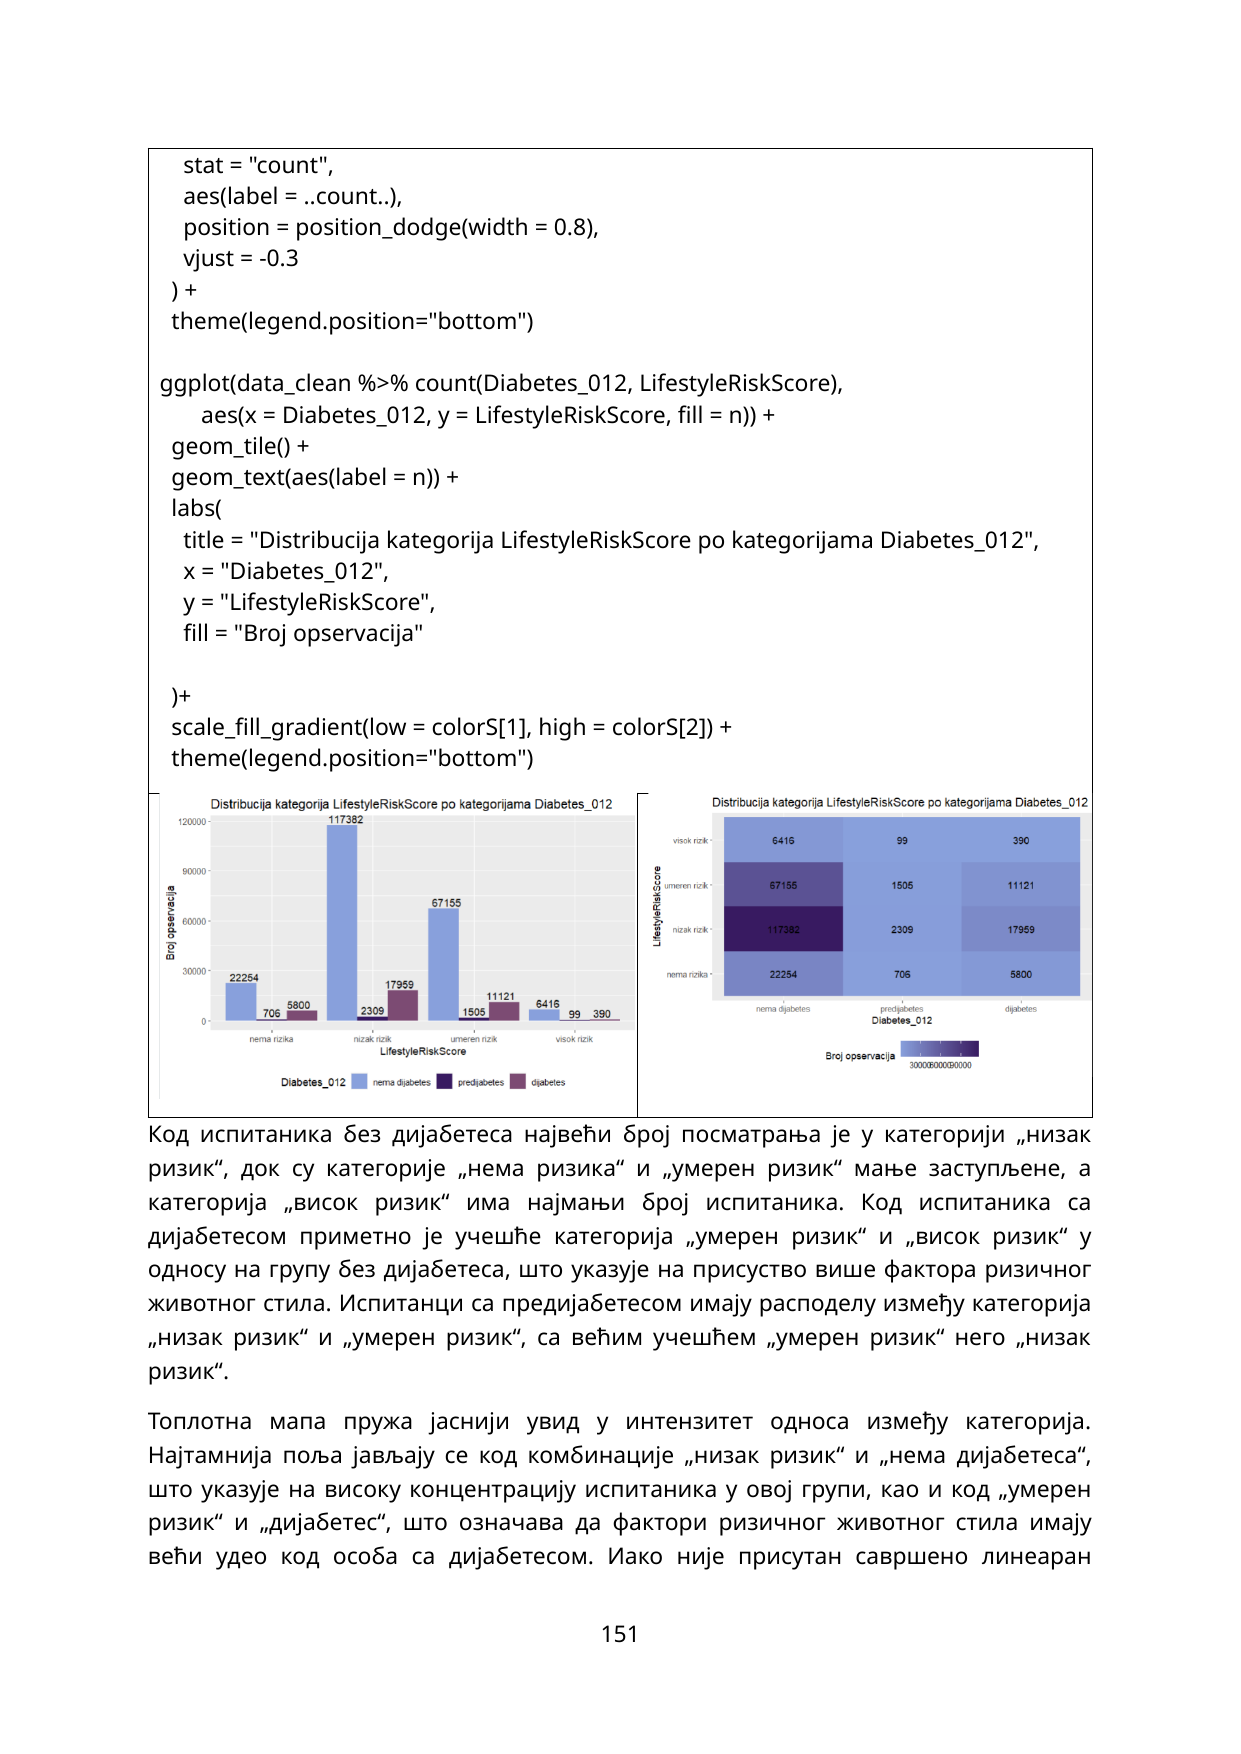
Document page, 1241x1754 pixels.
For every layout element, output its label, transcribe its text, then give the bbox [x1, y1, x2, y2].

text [148, 1405, 1093, 1571]
table_cell [149, 794, 637, 1117]
text Код испитаника без дијабетеса највећи број посматрања је у категорији „низак ризик“, док су категорије „нема ризика“ и „умерен ризик“ мање заступљене, а категорија „висок ризик“ има најмањи број испитаника. Код испитаника са дијабетесом приметно је учешће категорија „умерен ризик“ и „висок ризик“ у односу на групу без дијабетеса, што указује на присуство више фактора ризичног животног стила. Испитанци са предијабетесом имају расподелу између категорија „низак ризик“ и „умерен ризик“, са већим учешћем „умерен ризик“ него „низак ризик“. [148, 1118, 1093, 1386]
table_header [149, 149, 1092, 792]
table_cell [638, 794, 1092, 1117]
picture [648, 793, 1093, 1077]
picture [159, 793, 637, 1099]
